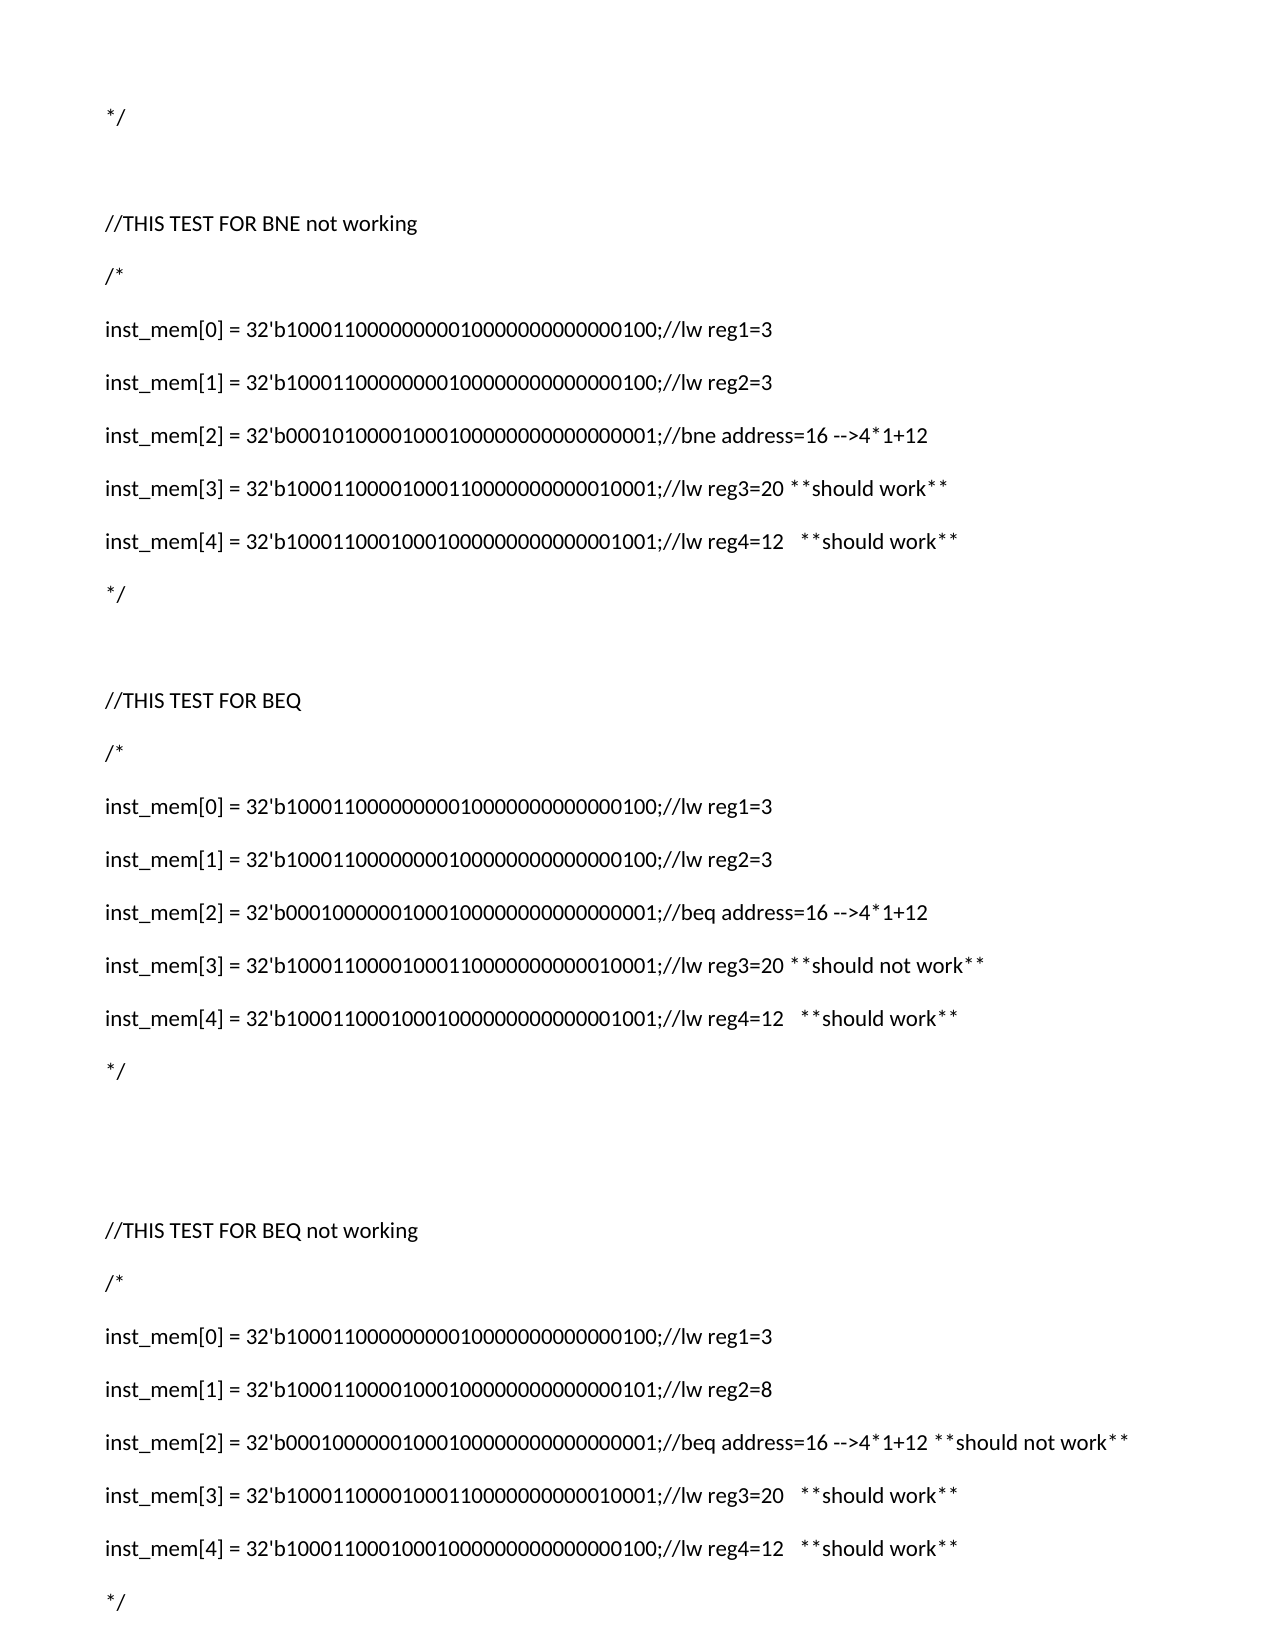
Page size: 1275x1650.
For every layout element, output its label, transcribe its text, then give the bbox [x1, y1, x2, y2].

text inst_mem[0] = 32'b10001100000000010000000000000100;//lw reg1=3 [30, 792, 1245, 820]
text */ [30, 103, 1245, 131]
text */ [30, 1588, 1245, 1616]
text inst_mem[3] = 32'b10001100001000110000000000010001;//lw reg3=20 **should not work** [30, 951, 1245, 979]
text */ [30, 580, 1245, 608]
text inst_mem[1] = 32'b10001100000000100000000000000100;//lw reg2=3 [30, 845, 1245, 873]
text //THIS TEST FOR BEQ not working [30, 1216, 1245, 1244]
text inst_mem[3] = 32'b10001100001000110000000000010001;//lw reg3=20 **should work** [30, 1482, 1245, 1509]
text inst_mem[0] = 32'b10001100000000010000000000000100;//lw reg1=3 [30, 315, 1245, 343]
text inst_mem[4] = 32'b10001100010001000000000000001001;//lw reg4=12 **should work** [30, 1004, 1245, 1032]
text inst_mem[2] = 32'b00010100001000100000000000000001;//bne address=16 -->4*1+12 [30, 421, 1245, 449]
text /* [30, 1269, 1245, 1297]
text //THIS TEST FOR BEQ [30, 686, 1245, 714]
text inst_mem[3] = 32'b10001100001000110000000000010001;//lw reg3=20 **should work** [30, 474, 1245, 502]
text /* [30, 262, 1245, 290]
text //THIS TEST FOR BNE not working [30, 209, 1245, 237]
text inst_mem[1] = 32'b10001100000000100000000000000100;//lw reg2=3 [30, 368, 1245, 396]
text inst_mem[2] = 32'b00010000001000100000000000000001;//beq address=16 -->4*1+12 [30, 898, 1245, 926]
text */ [30, 1057, 1245, 1085]
text inst_mem[2] = 32'b00010000001000100000000000000001;//beq address=16 -->4*1+12 **should not work** [30, 1428, 1245, 1457]
text /* [30, 739, 1245, 767]
text inst_mem[0] = 32'b10001100000000010000000000000100;//lw reg1=3 [30, 1322, 1245, 1351]
text inst_mem[4] = 32'b10001100010001000000000000000100;//lw reg4=12 **should work** [30, 1534, 1245, 1563]
text inst_mem[4] = 32'b10001100010001000000000000001001;//lw reg4=12 **should work** [30, 527, 1245, 555]
text inst_mem[1] = 32'b10001100001000100000000000000101;//lw reg2=8 [30, 1376, 1245, 1403]
